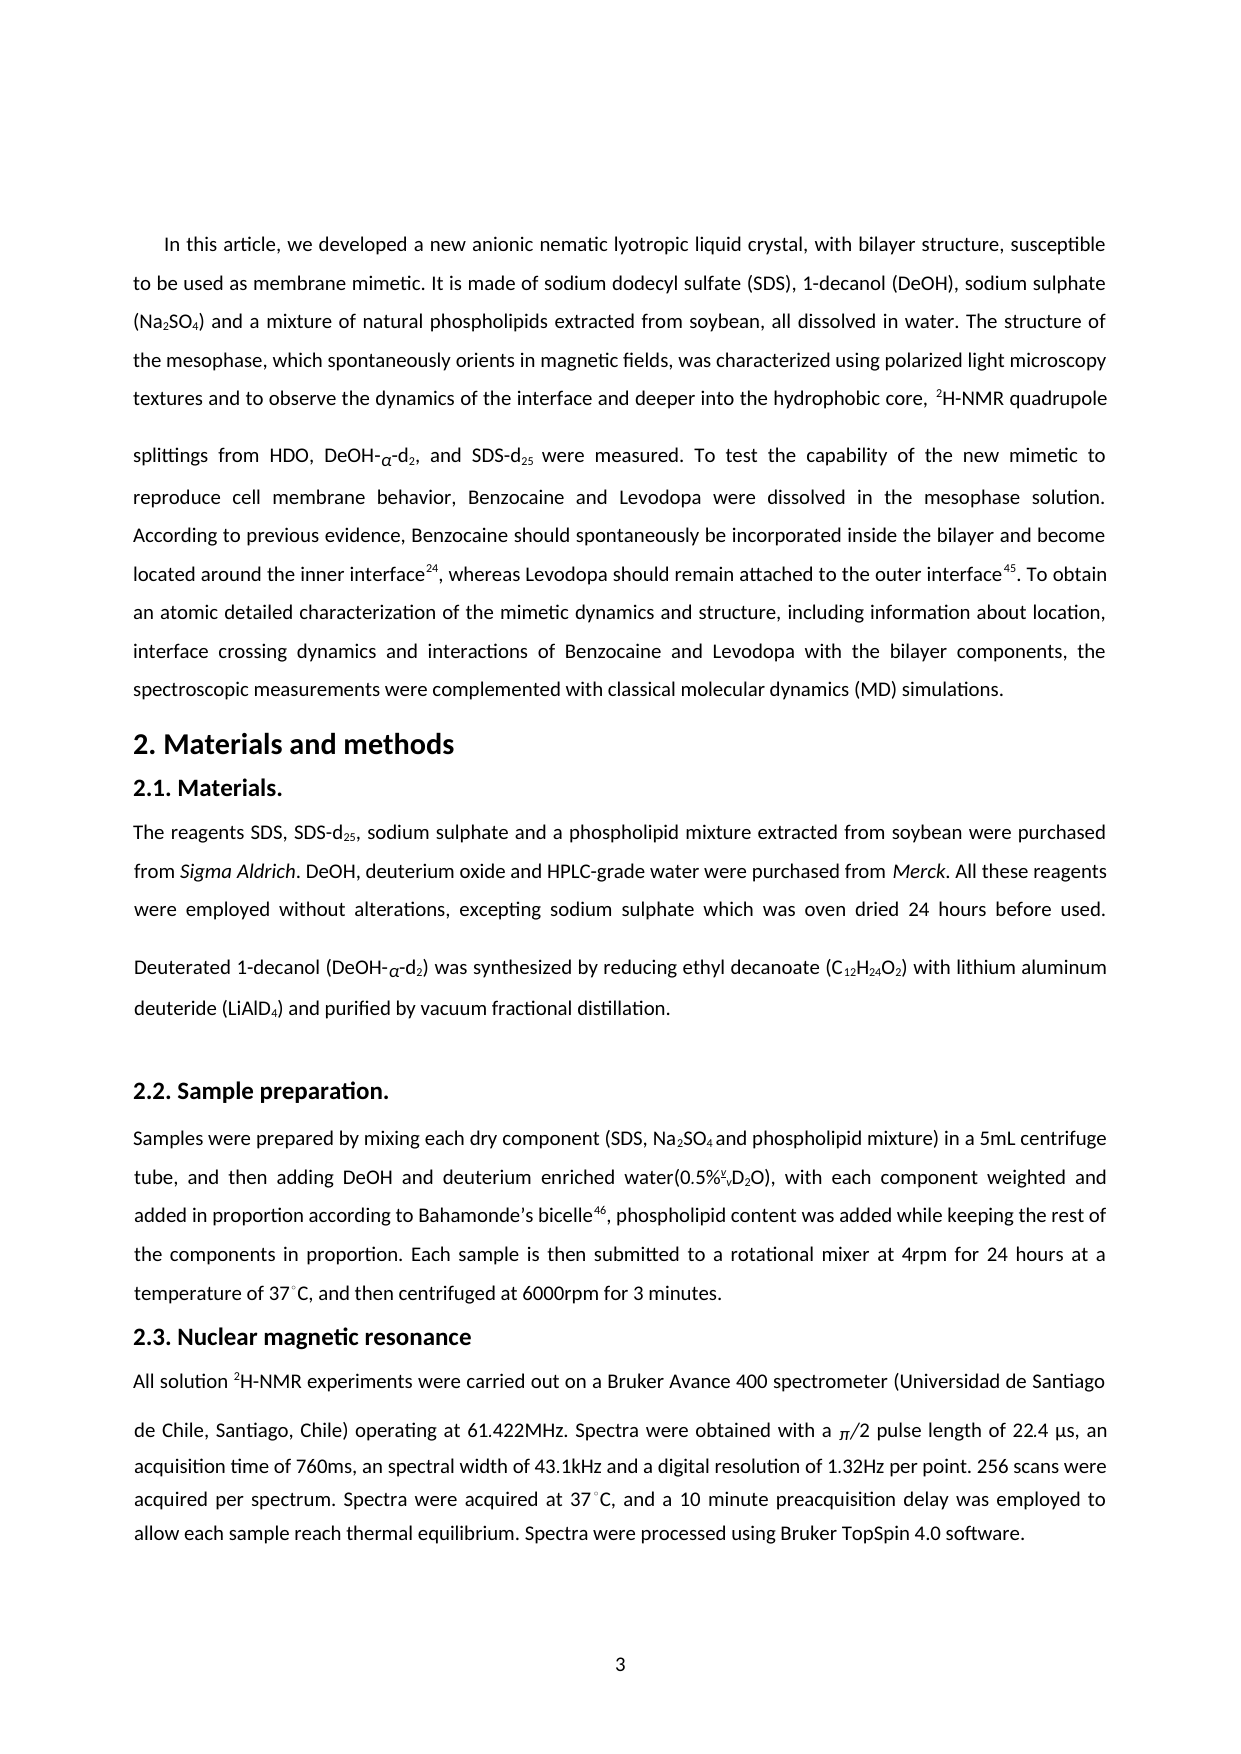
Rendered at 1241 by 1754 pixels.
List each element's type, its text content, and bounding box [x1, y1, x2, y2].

text 2.1. Materials. [133, 772, 1240, 803]
text Samples were prepared by mixing each dry component (SDS, Na2SO4 and phospholipid mixture) in a 5mL centrifuge tube, and then adding DeOH and deuterium enriched water(0.5%vvD2O), with each component weighted and added in proportion according to Bahamonde’s bicelle46, phospholipid content was added while keeping the rest of the components in proportion. Each sample is then submitted to a rotational mixer at 4rpm for 24 hours at a temperature of 37◦C, and then centrifuged at 6000rpm for 3 minutes. [133, 1126, 1107, 1305]
text In this article, we developed a new anionic nematic lyotropic liquid crystal, with bilayer structure, susceptible to be used as membrane mimetic. It is made of sodium dodecyl sulfate (SDS), 1-decanol (DeOH), sodium sulphate (Na2SO4) and a mixture of natural phospholipids extracted from soybean, all dissolved in water. The structure of the mesophase, which spontaneously orients in magnetic fields, was characterized using polarized light microscopy textures and to observe the dynamics of the interface and deeper into the hydrophobic core, 2H-NMR quadrupole splittings from HDO, DeOH-α-d2, and SDS-d25 were measured. To test the capability of the new mimetic to reproduce cell membrane behavior, Benzocaine and Levodopa were dissolved in the mesophase solution. According to previous evidence, Benzocaine should spontaneously be incorporated inside the bilayer and become located around the inner interface24, whereas Levodopa should remain attached to the outer interface45. To obtain an atomic detailed characterization of the mimetic dynamics and structure, including information about location, interface crossing dynamics and interactions of Benzocaine and Levodopa with the bilayer components, the spectroscopic measurements were complemented with classical molecular dynamics (MD) simulations. [133, 231, 1107, 702]
text 2.2. Sample preparation. [133, 1075, 1240, 1106]
subtitle 2.3. Nuclear magnetic resonance [133, 1321, 1105, 1352]
text The reagents SDS, SDS-d25, sodium sulphate and a phospholipid mixture extracted from soybean were purchased from Sigma Aldrich. DeOH, deuterium oxide and HPLC-grade water were purchased from Merck. All these reagents were employed without alterations, excepting sodium sulphate which was oven dried 24 hours before used. Deuterated 1-decanol (DeOH-α-d2) was synthesized by reducing ethyl decanoate (C12H24O2) with lithium aluminum deuteride (LiAlD4) and purified by vacuum fractional distillation. [133, 819, 1107, 1021]
subtitle 2. Materials and methods [133, 725, 1105, 762]
text All solution 2H-NMR experiments were carried out on a Bruker Avance 400 spectrometer (Universidad de Santiago de Chile, Santiago, Chile) operating at 61.422MHz. Spectra were obtained with a π/2 pulse length of 22.4 µs, an acquisition time of 760ms, an spectral width of 43.1kHz and a digital resolution of 1.32Hz per point. 256 scans were acquired per spectrum. Spectra were acquired at 37◦C, and a 10 minute preacquisition delay was employed to allow each sample reach thermal equilibrium. Spectra were processed using Bruker TopSpin 4.0 software. [133, 1368, 1107, 1545]
